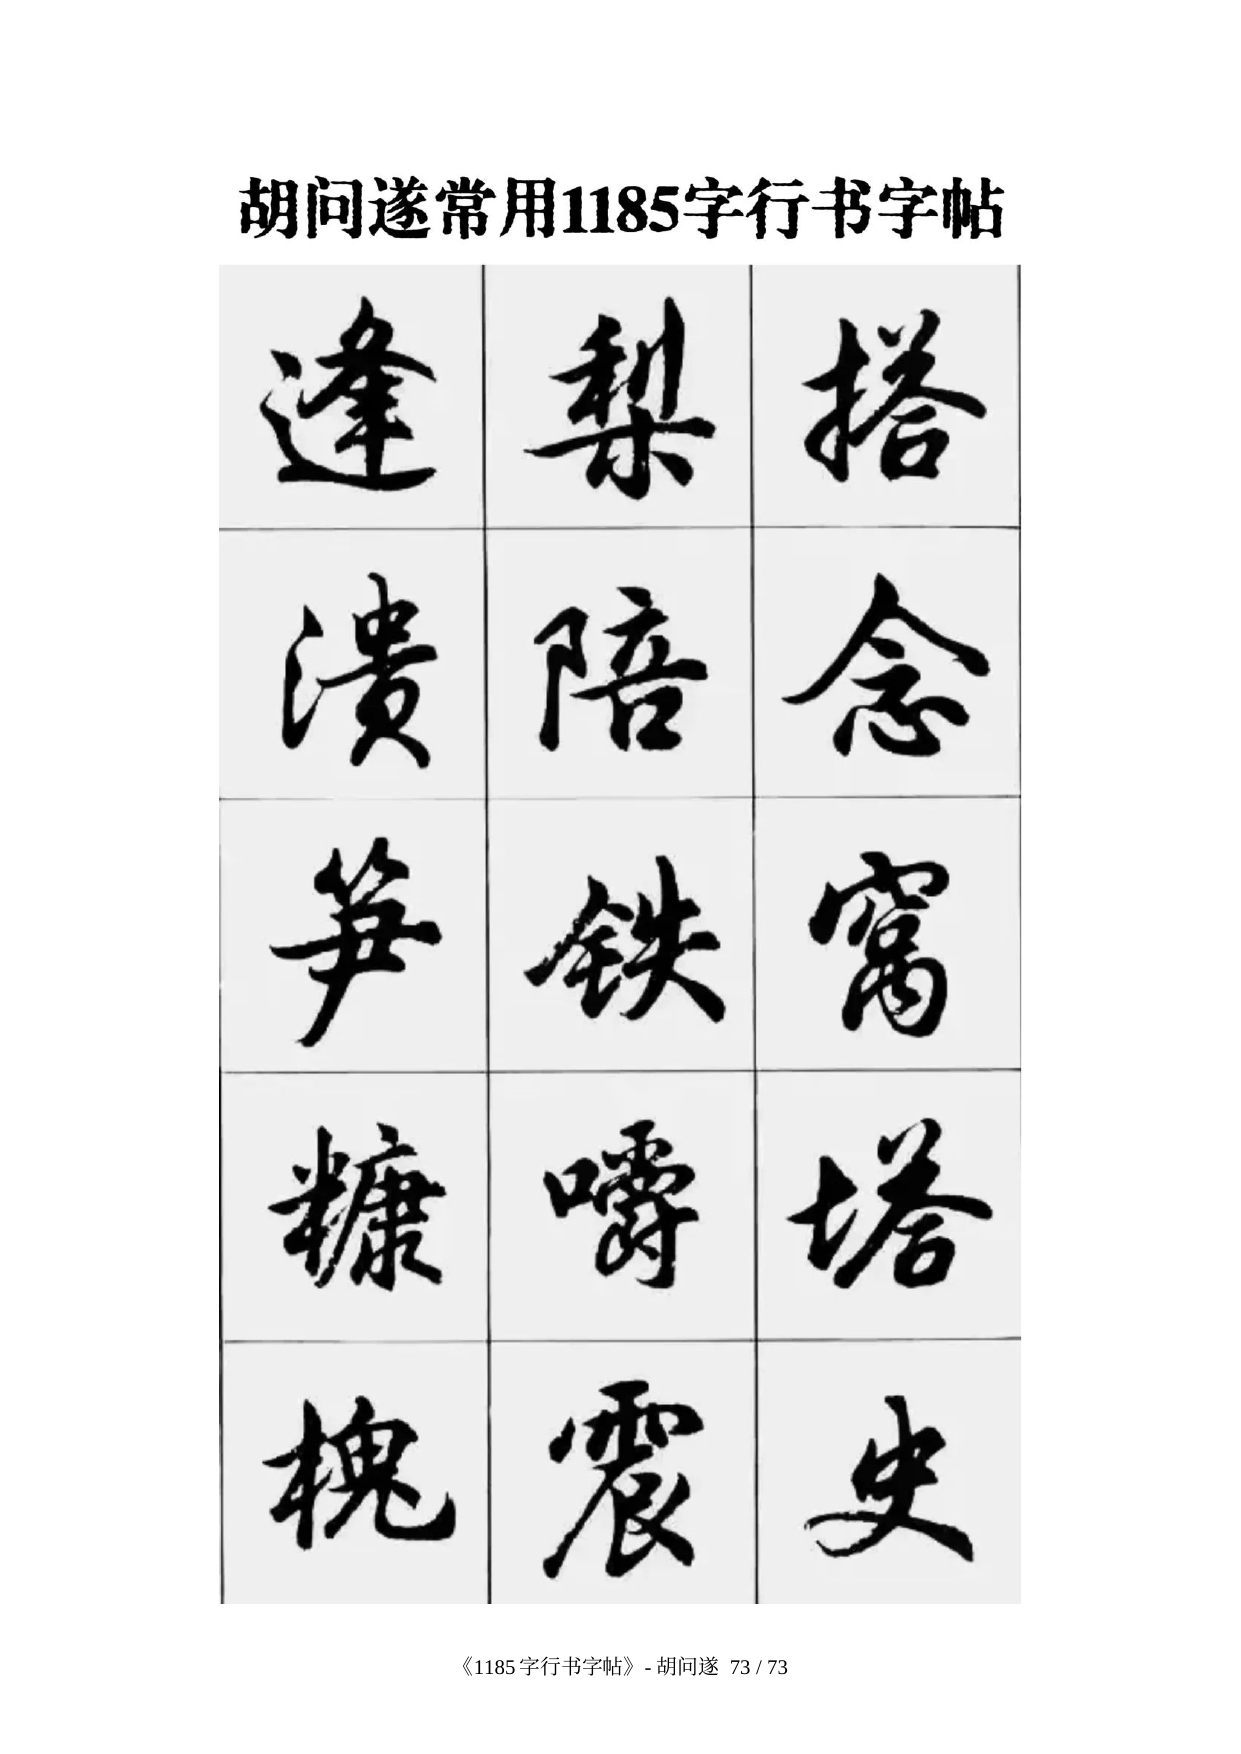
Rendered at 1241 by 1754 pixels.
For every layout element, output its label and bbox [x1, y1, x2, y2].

picture [219, 150, 1022, 1604]
